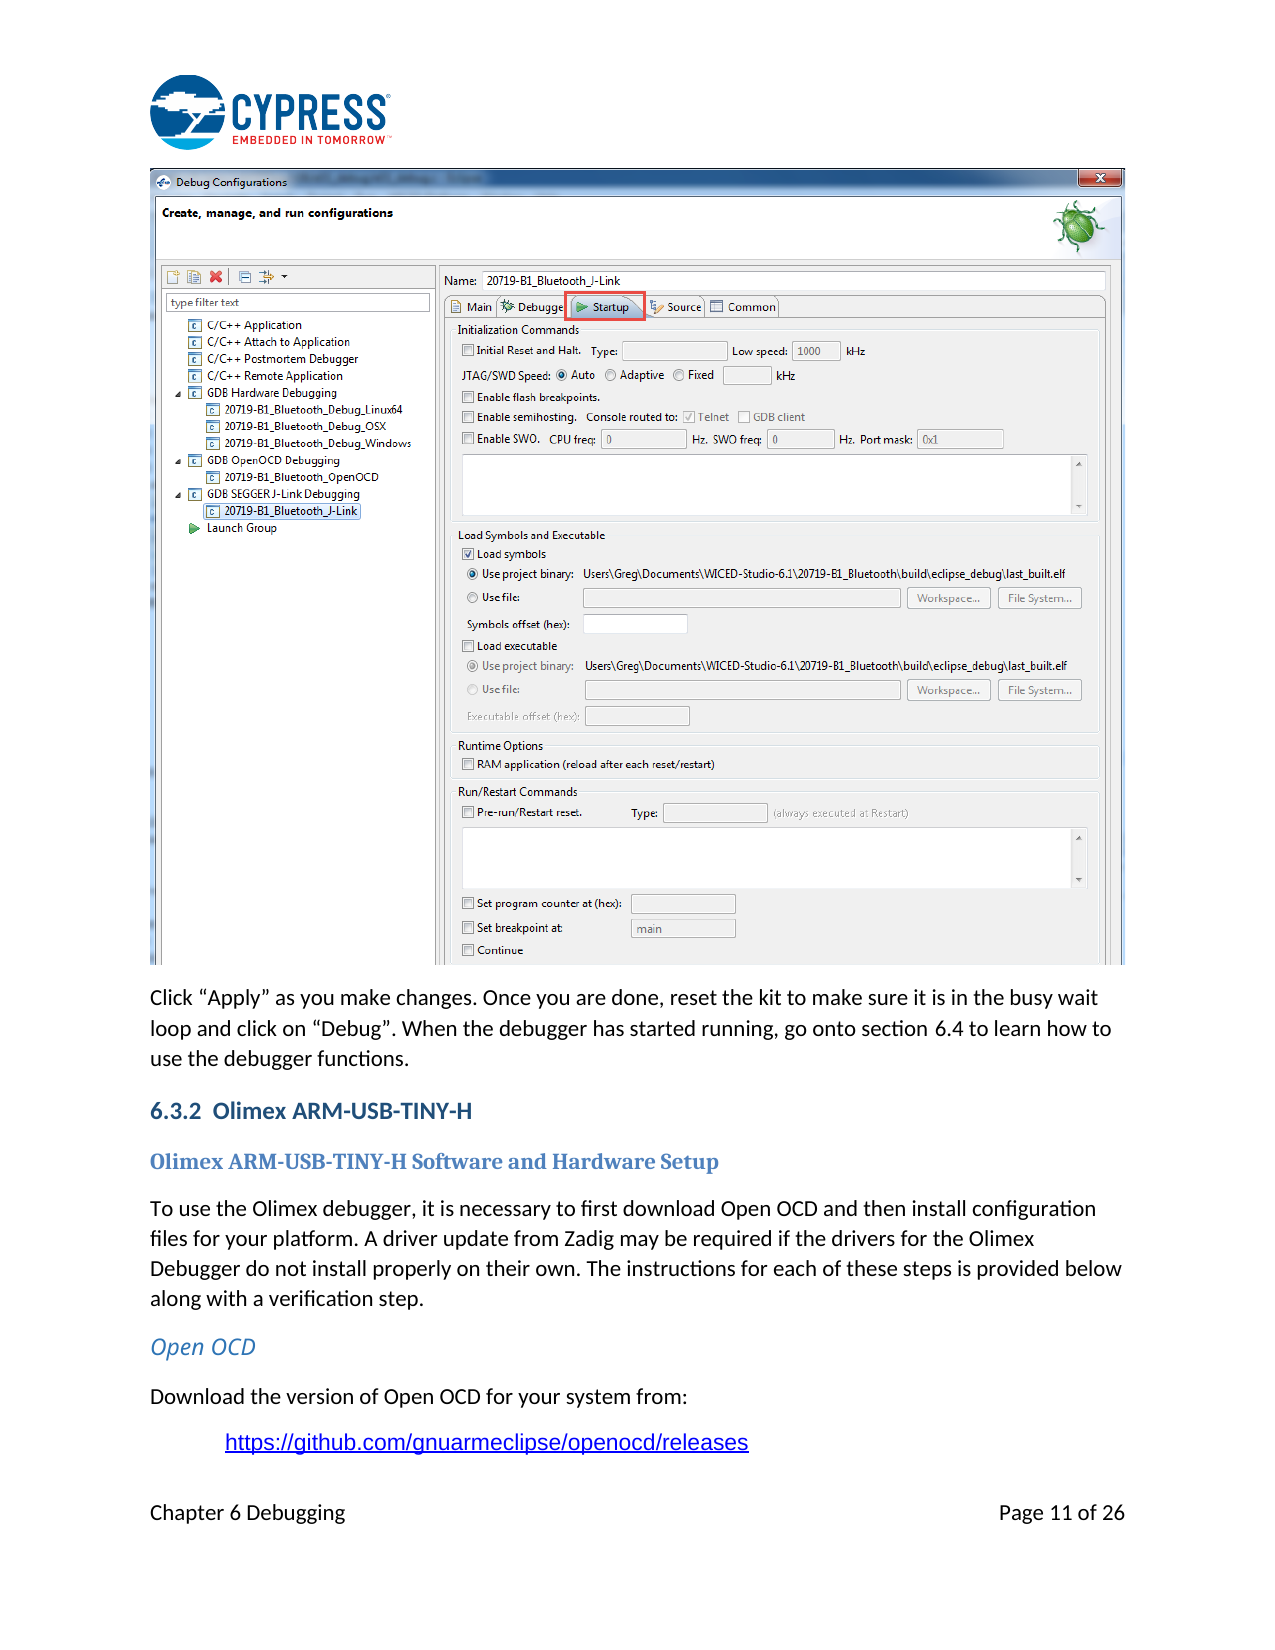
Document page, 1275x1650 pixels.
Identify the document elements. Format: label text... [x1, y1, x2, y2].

text Click “Apply” as you make changes. Once you are done, reset the kit to make sure it is in the busy wait loop and click on “Debug”. When the debugger has started running, go onto section 6.4 to learn how to use the debugger functions. [150, 983, 1125, 1072]
subtitle Olimex ARM-USB-TINY-H Software and Hardware Setup [150, 1149, 1125, 1175]
text Download the version of Open OCD for your system from: [150, 1382, 1125, 1410]
text https://github.com/gnuarmeclipse/openocd/releases [225, 1429, 1125, 1455]
picture [150, 75, 392, 150]
subtitle Open OCD [150, 1331, 1125, 1363]
text To use the Olimex debugger, it is necessary to first download Open OCD and then install configuration files for your platform. A driver update from Zadig may be required if the drivers for the Olimex Debugger do not install properly on their own. The instructions for each of these steps is provided below along with a verification step. [150, 1194, 1125, 1312]
subtitle Olimex ARM-USB-TINY-H [112, 1095, 1125, 1126]
picture [150, 168, 1125, 965]
